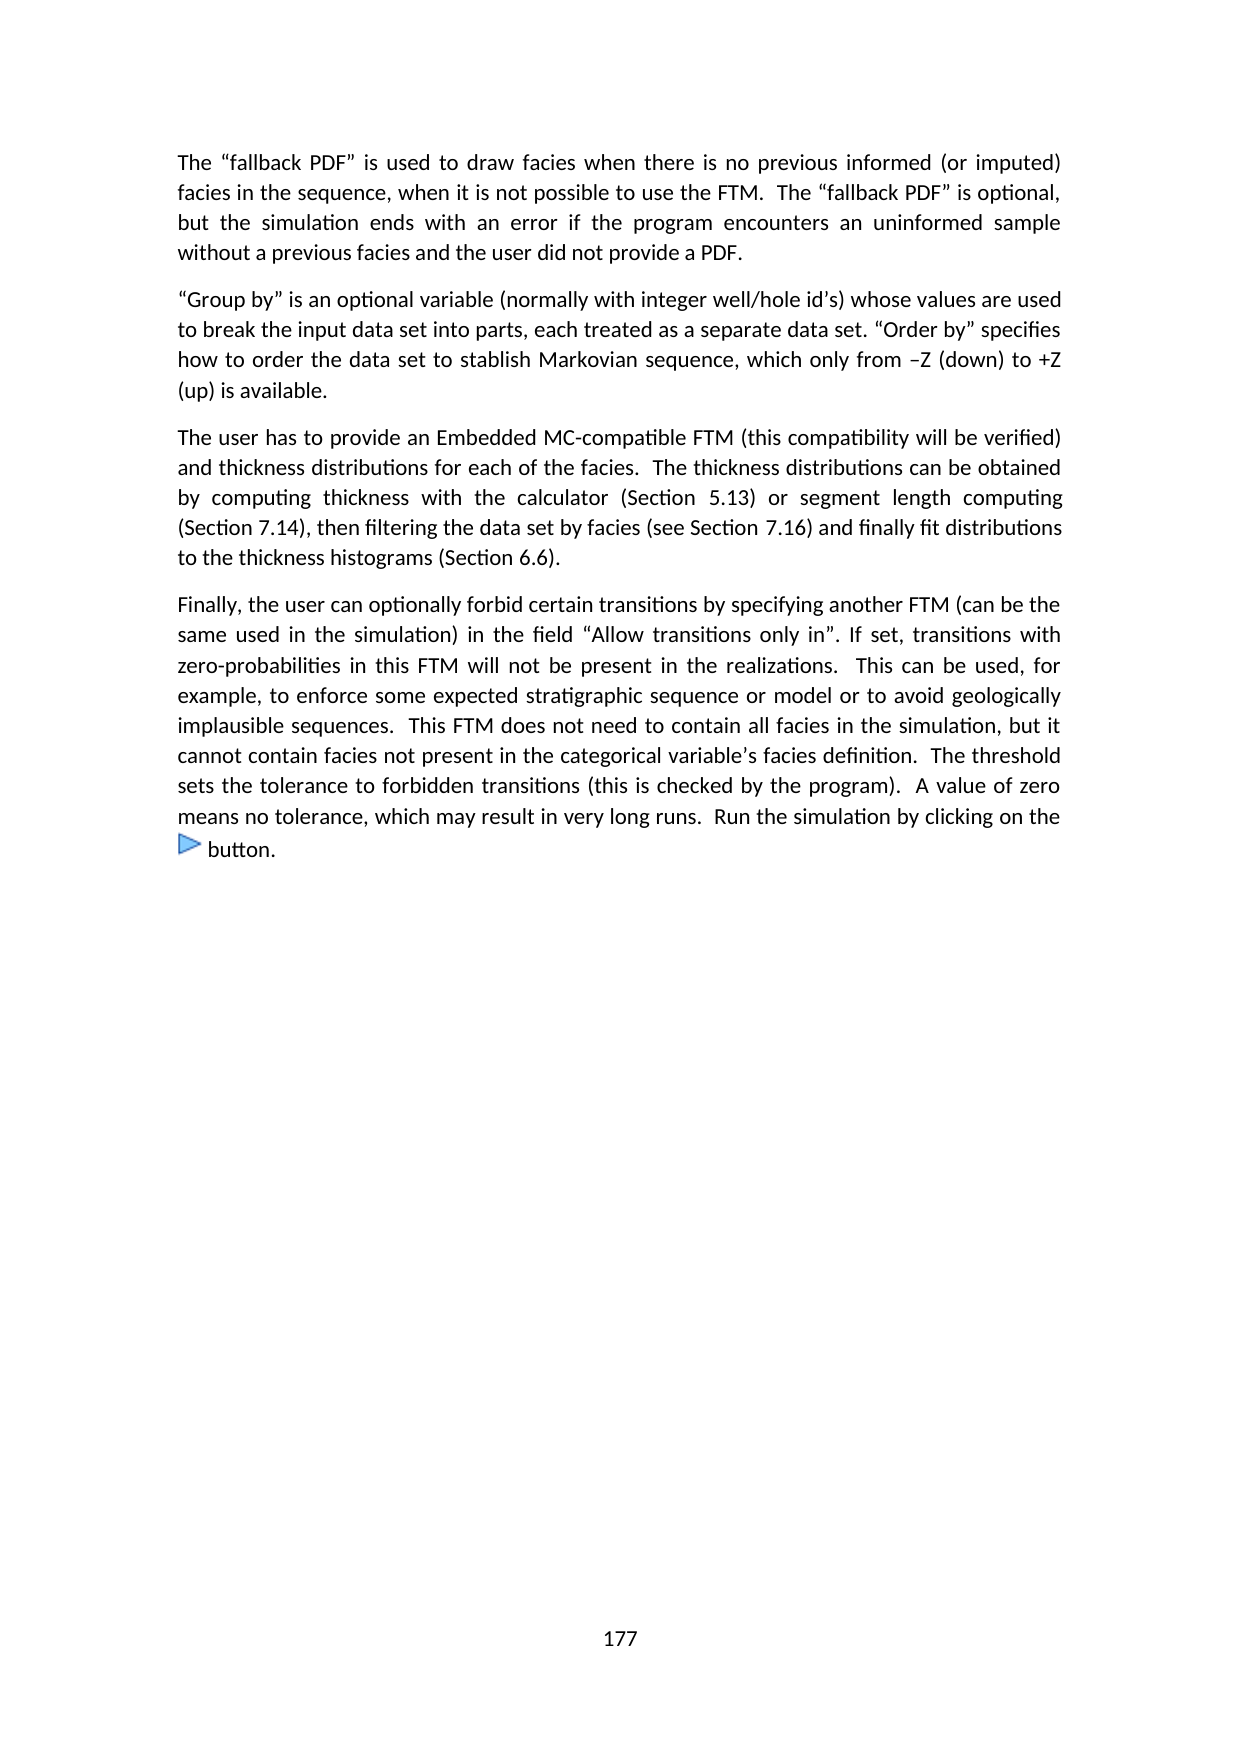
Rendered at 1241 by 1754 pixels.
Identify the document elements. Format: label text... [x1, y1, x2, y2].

text Finally, the user can optionally forbid certain transitions by specifying another FTM (can be the same used in the simulation) in the field “Allow transitions only in”. If set, transitions with zero-probabilities in this FTM will not be present in the realizations. This can be used, for example, to enforce some expected stratigraphic sequence or model or to avoid geologically implausible sequences. This FTM does not need to contain all facies in the simulation, but it cannot contain facies not present in the categorical variable’s facies definition. The threshold sets the tolerance to forbidden transitions (this is checked by the program). A value of zero means no tolerance, which may result in very long runs. Run the simulation by clicking on the button. [177, 590, 1063, 863]
picture [177, 832, 203, 857]
text “Group by” is an optional variable (normally with integer well/hole id’s) whose values are used to break the input data set into parts, each treated as a separate data set. “Order by” specifies how to order the data set to stablish Markovian sequence, which only from –Z (down) to +Z (up) is available. [177, 285, 1063, 404]
text The user has to provide an Embedded MC-compatible FTM (this compatibility will be verified) and thickness distributions for each of the facies. The thickness distributions can be obtained by computing thickness with the calculator (Section 5.13) or segment length computing (Section 7.14), then filtering the data set by facies (see Section 7.16) and finally fit distributions to the thickness histograms (Section 6.6). [177, 423, 1063, 571]
text The “fallback PDF” is used to draw facies when there is no previous informed (or imputed) facies in the sequence, when it is not possible to use the FTM. The “fallback PDF” is optional, but the simulation ends with an error if the program encounters an uninformed sample without a previous facies and the user did not provide a PDF. [177, 148, 1063, 266]
